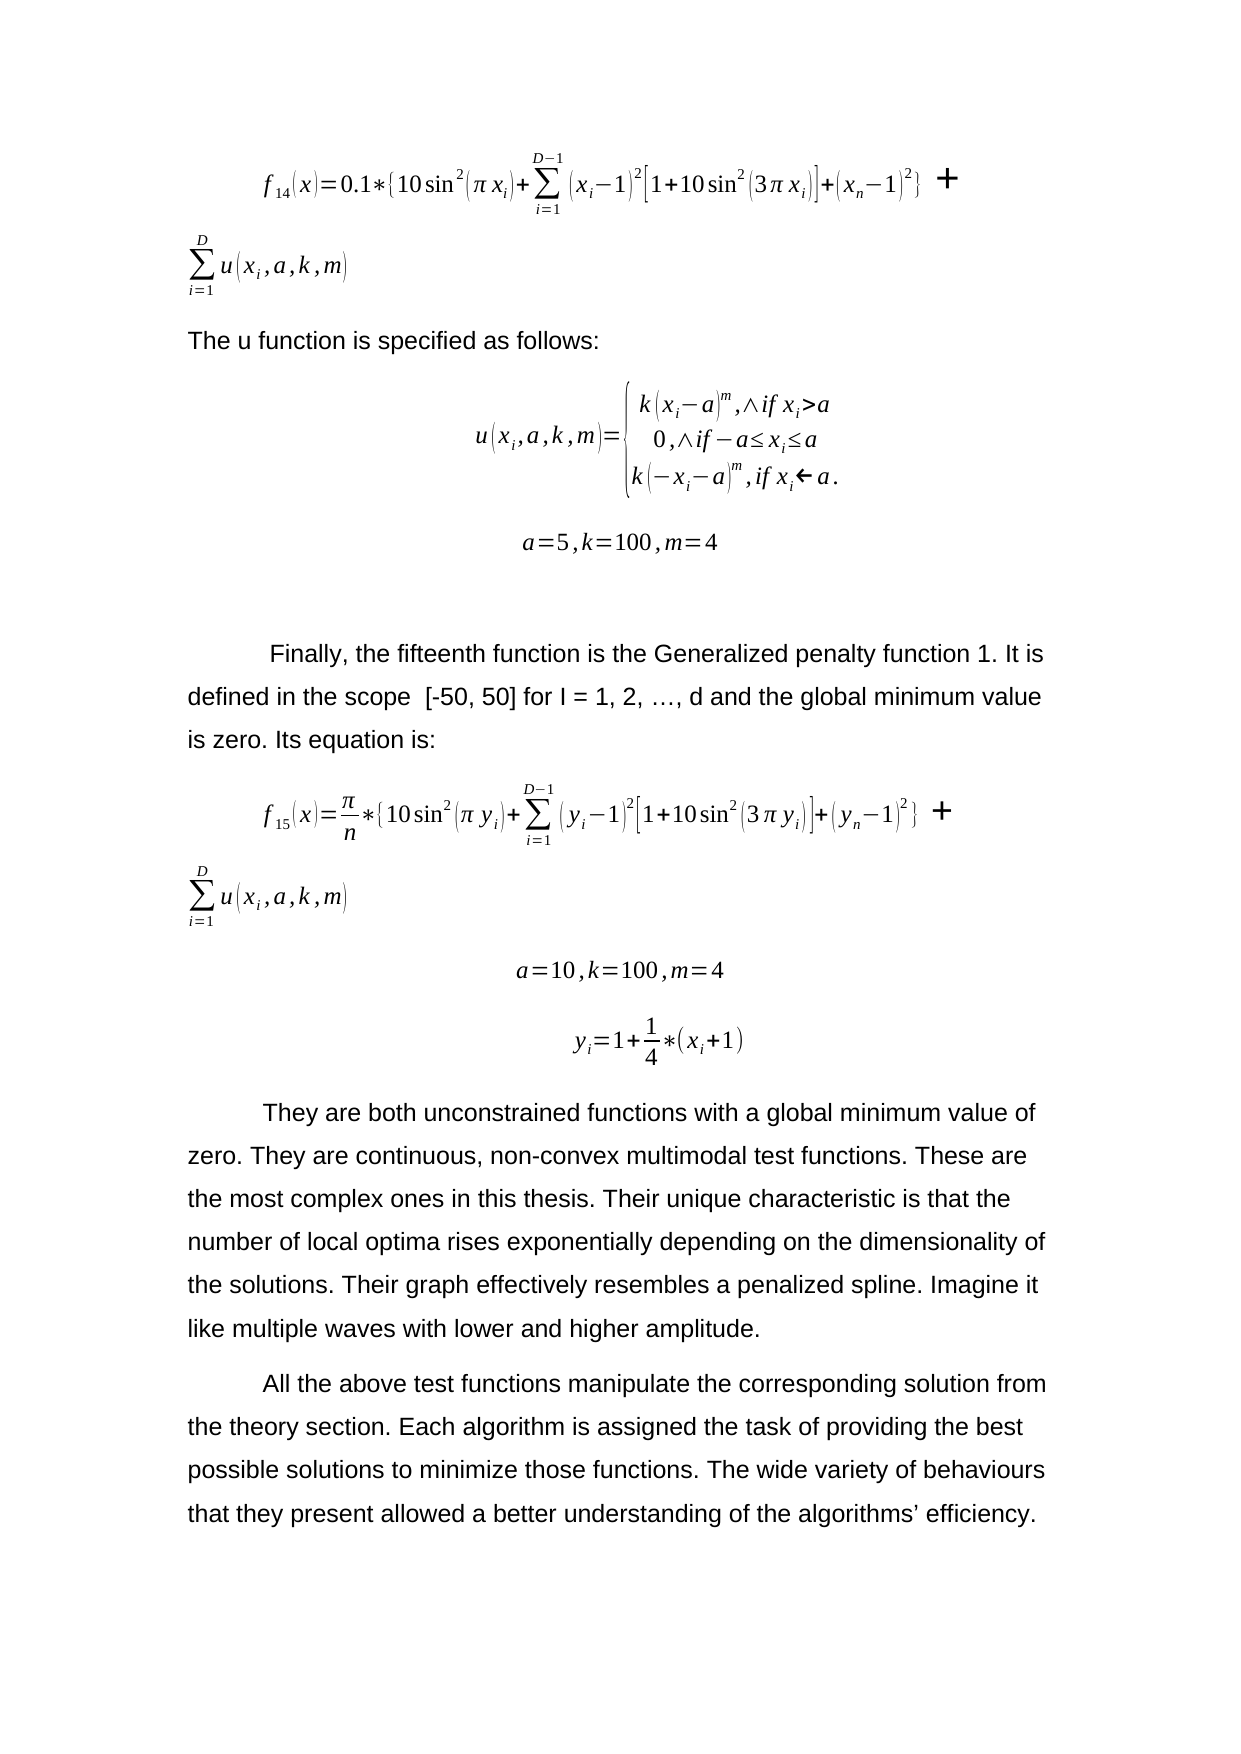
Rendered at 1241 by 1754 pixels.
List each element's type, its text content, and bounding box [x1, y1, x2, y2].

text Finally, the fifteenth function is the Generalized penalty function 1. It is defined in the scope [-50, 50] for I = 1, 2, …, d and the global minimum value is zero. Its equation is: [187, 639, 1053, 754]
text All the above test functions manipulate the corresponding solution from the theory section. Each algorithm is assigned the task of providing the best possible solutions to minimize those functions. The wide variety of behaviours that they present allowed a better understanding of the algorithms’ efficiency. [187, 1369, 1053, 1527]
text + [187, 781, 1053, 930]
text They are both unconstrained functions with a global minimum value of zero. They are continuous, non-convex multimodal test functions. These are the most complex ones in this thesis. Their unique characteristic is that the number of local optima rises exponentially depending on the dimensionality of the solutions. Their graph effectively resembles a penalized spline. Imagine it like multiple waves with lower and higher amplitude. [187, 1098, 1053, 1342]
text + [187, 150, 1053, 299]
text The u function is specified as follows: [187, 326, 1053, 354]
